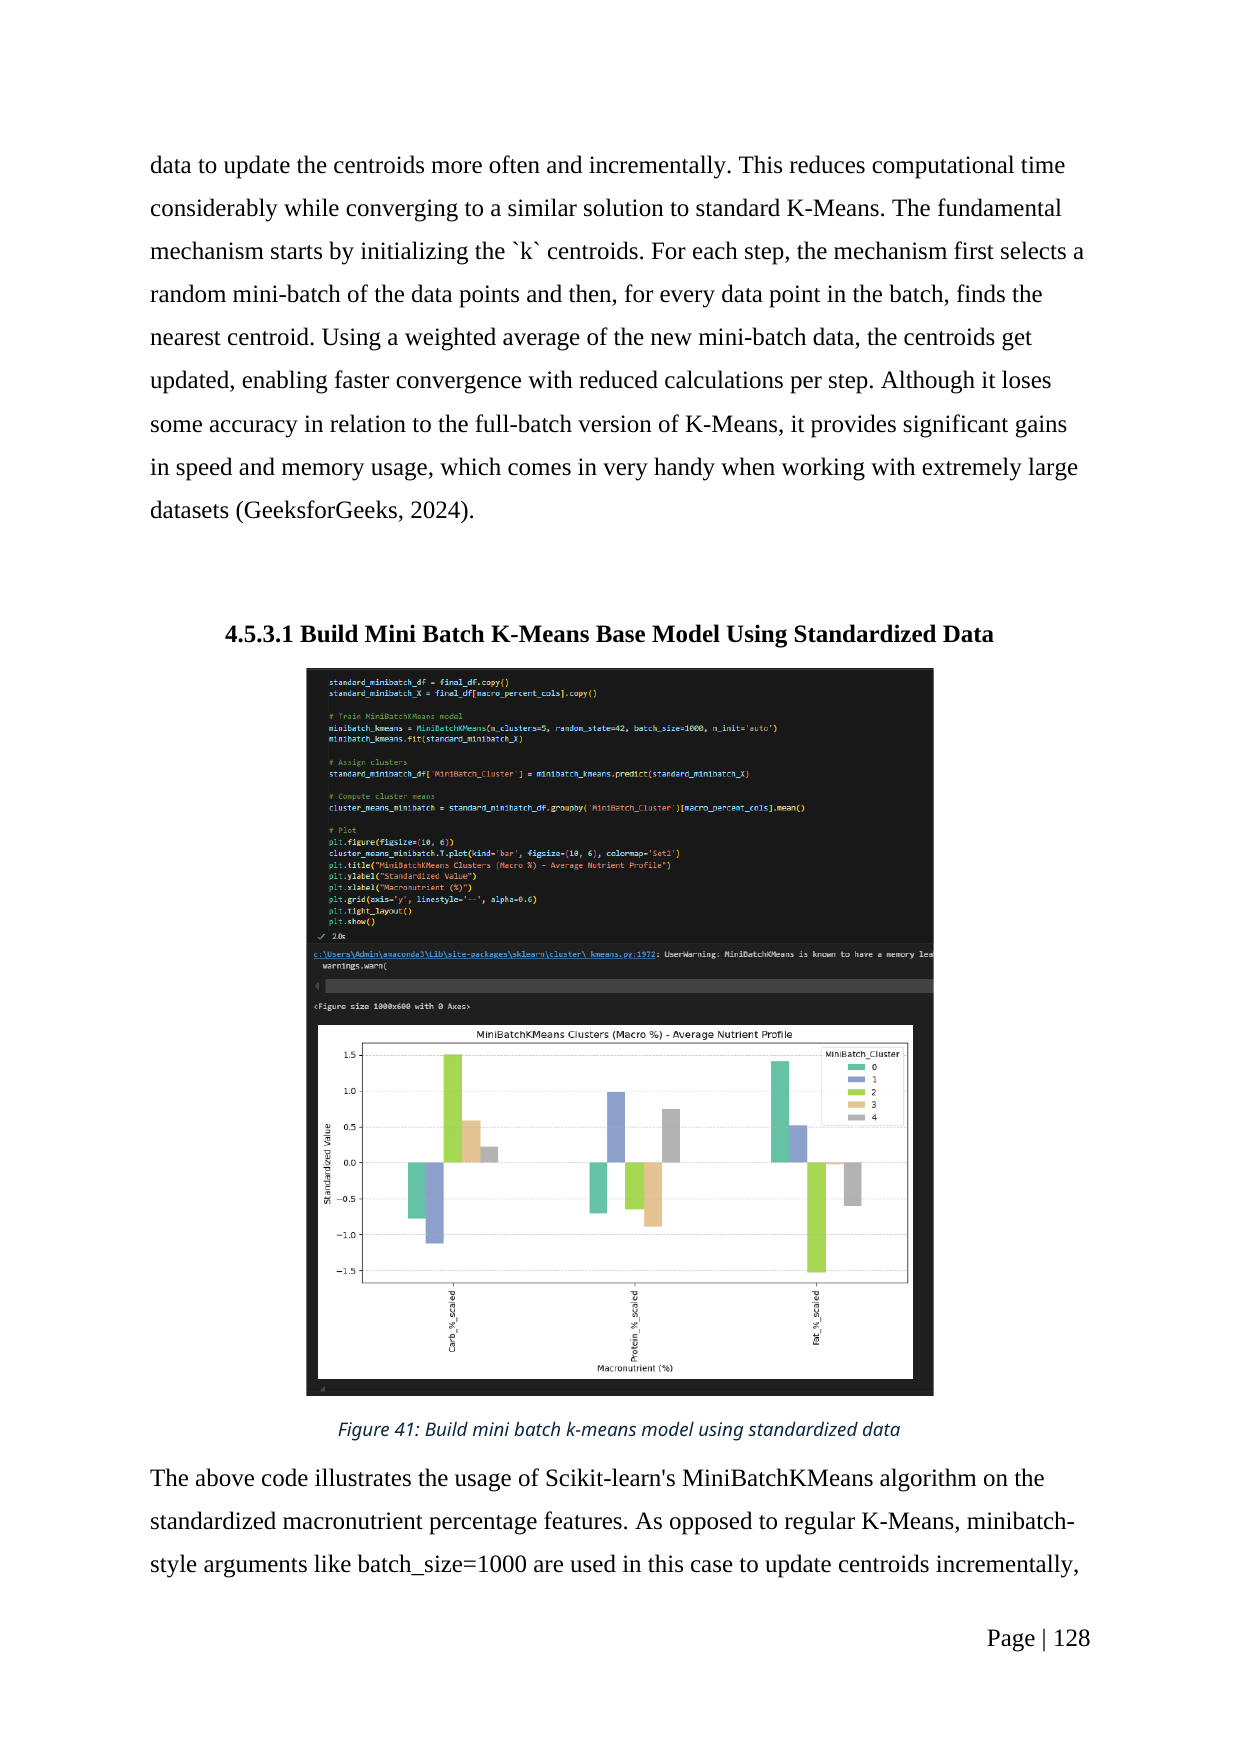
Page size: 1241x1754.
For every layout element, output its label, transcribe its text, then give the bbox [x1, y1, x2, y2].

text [150, 150, 1090, 524]
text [150, 1463, 1090, 1578]
picture [306, 668, 934, 1396]
subtitle 4.5.3.1 Build Mini Batch K-Means Base Model Using Standardized Data [150, 619, 1090, 647]
